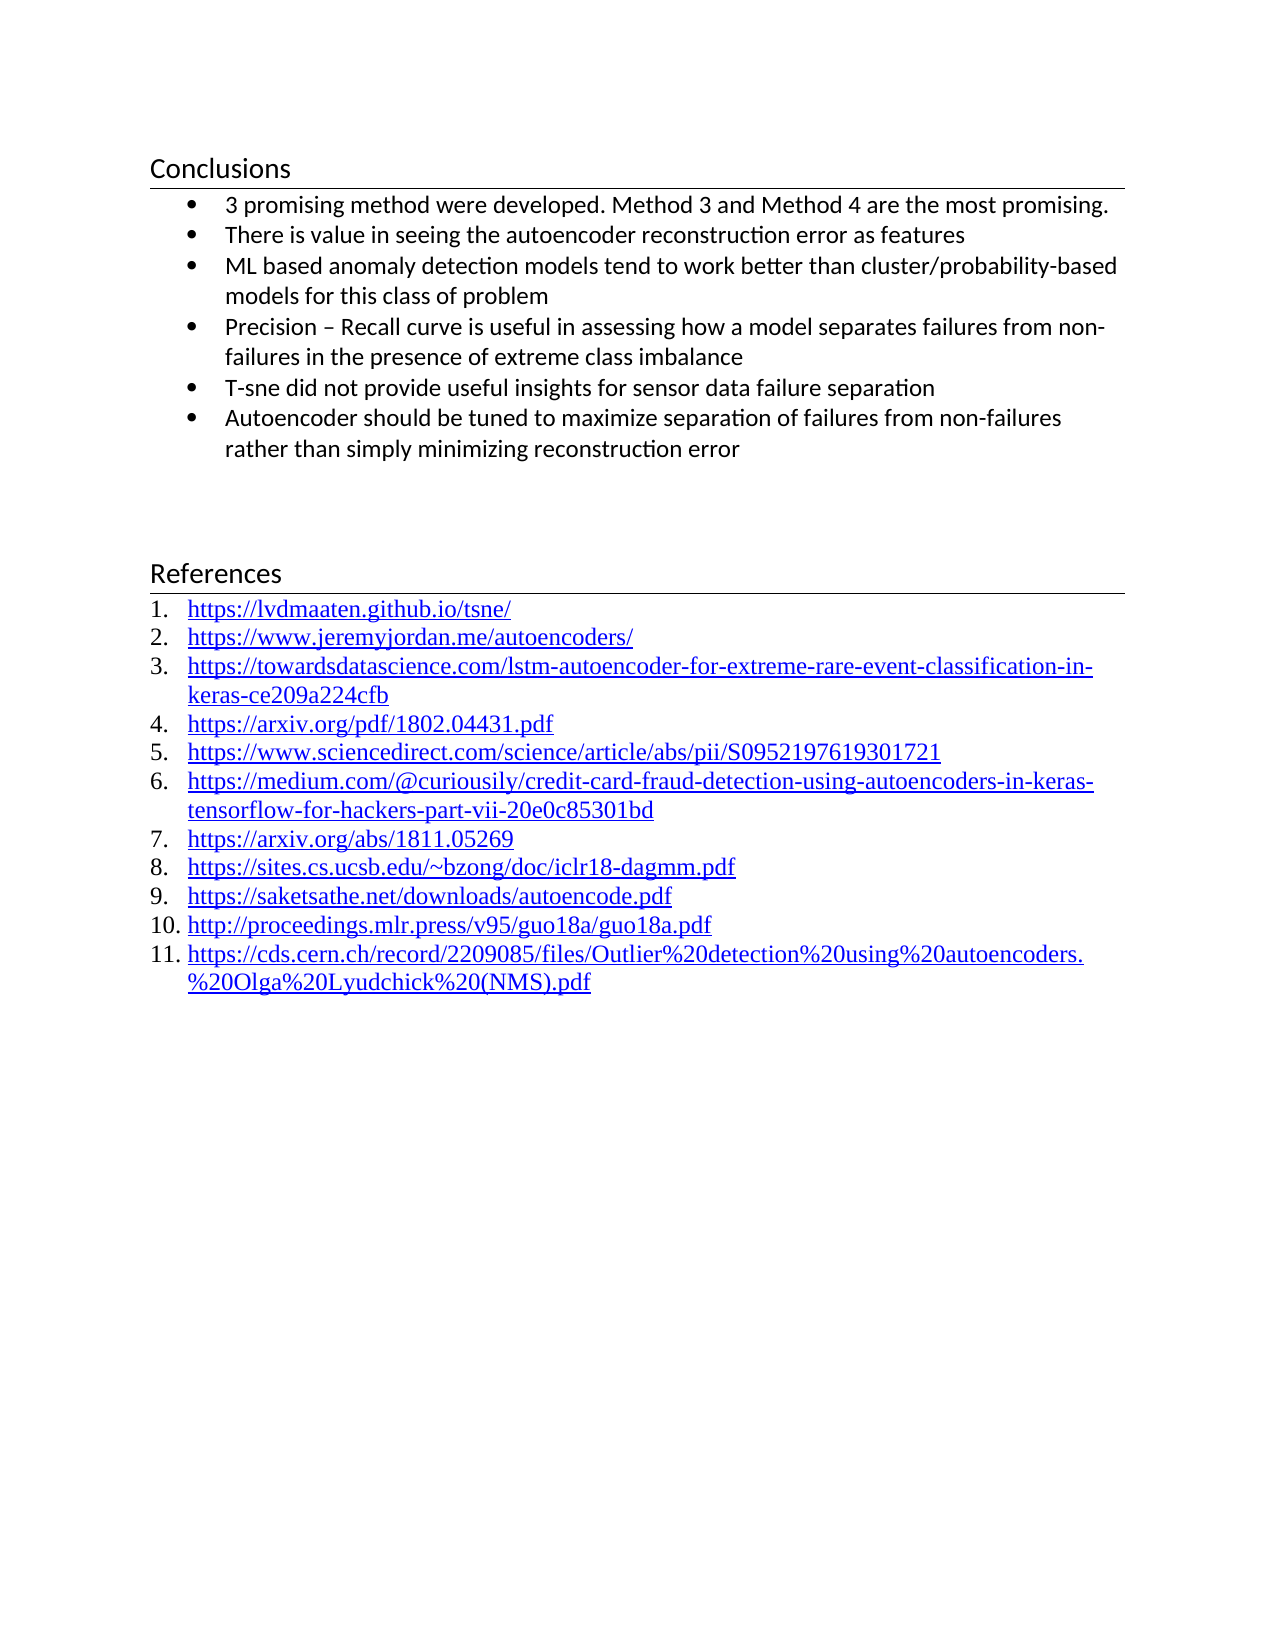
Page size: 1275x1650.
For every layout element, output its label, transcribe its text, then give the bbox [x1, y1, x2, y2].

list https://cds.cern.ch/record/2209085/files/Outlier%20detection%20using%20autoencoders.%20Olga%20Lyudchick%20(NMS).pdf [150, 939, 1125, 996]
list https://medium.com/@curiousily/credit-card-fraud-detection-using-autoencoders-in-keras-tensorflow-for-hackers-part-vii-20e0c85301bd [150, 766, 1125, 824]
text Conclusions [150, 150, 1125, 188]
list http://proceedings.mlr.press/v95/guo18a/guo18a.pdf [150, 910, 1125, 939]
list Precision – Recall curve is useful in assessing how a model separates failures from non-failures in the presence of extreme class imbalance [187, 311, 1125, 372]
list https://www.jeremyjordan.me/autoencoders/ [150, 622, 1125, 651]
list https://saketsathe.net/downloads/autoencode.pdf [150, 881, 1125, 910]
list ML based anomaly detection models tend to work better than cluster/probability-based models for this class of problem [187, 250, 1125, 311]
list https://towardsdatascience.com/lstm-autoencoder-for-extreme-rare-event-classification-in-keras-ce209a224cfb [150, 651, 1125, 709]
list Autoencoder should be tuned to maximize separation of failures from non-failures rather than simply minimizing reconstruction error [187, 402, 1125, 463]
list https://sites.cs.ucsb.edu/~bzong/doc/iclr18-dagmm.pdf [150, 852, 1125, 881]
list https://lvdmaaten.github.io/tsne/ [150, 594, 1125, 622]
list There is value in seeing the autoencoder reconstruction error as features [187, 219, 1125, 250]
list T-sne did not provide useful insights for sensor data failure separation [187, 372, 1125, 402]
list https://arxiv.org/pdf/1802.04431.pdf [150, 709, 1125, 737]
text References [150, 555, 1125, 593]
list https://www.sciencedirect.com/science/article/abs/pii/S0952197619301721 [150, 737, 1125, 766]
list https://arxiv.org/abs/1811.05269 [150, 824, 1125, 852]
list 3 promising method were developed. Method 3 and Method 4 are the most promising. [187, 189, 1125, 219]
